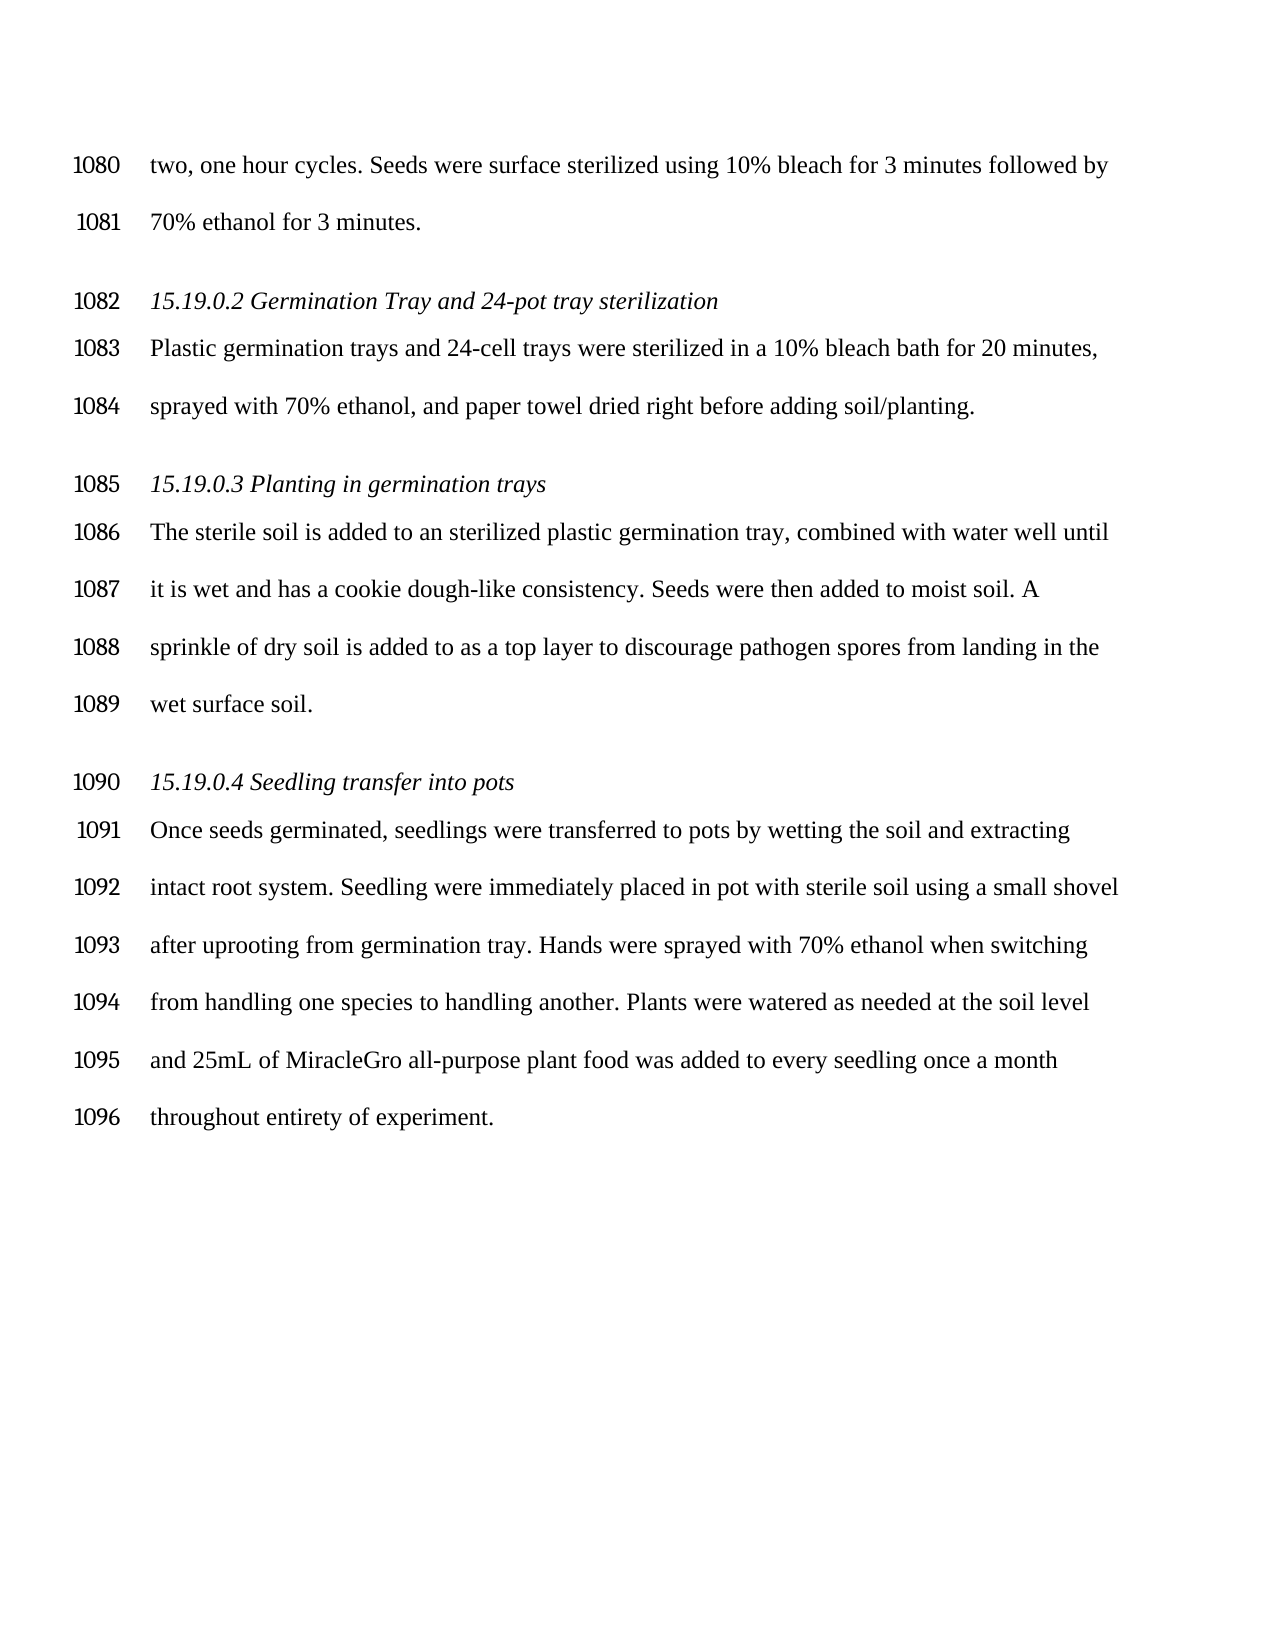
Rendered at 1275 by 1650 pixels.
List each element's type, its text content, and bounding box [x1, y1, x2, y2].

subtitle 15.19.0.4 Seedling transfer into pots [150, 767, 1125, 796]
text The sterile soil is added to an sterilized plastic germination tray, combined with water well until it is wet and has a cookie dough-like consistency. Seeds were then added to moist soil. A sprinkle of dry soil is added to as a top layer to discourage pathogen spores from landing in the wet surface soil. [150, 517, 1125, 718]
subtitle 15.19.0.2 Germination Tray and 24-pot tray sterilization [150, 286, 1125, 314]
subtitle 15.19.0.3 Planting in germination trays [150, 469, 1125, 498]
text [150, 150, 1125, 236]
text Plastic germination trays and 24-cell trays were sterilized in a 10% bleach bath for 20 minutes, sprayed with 70% ethanol, and paper towel dried right before adding soil/planting. [150, 333, 1125, 419]
text Once seeds germinated, seedlings were transferred to pots by wetting the soil and extracting intact root system. Seedling were immediately placed in pot with sterile soil using a small shovel after uprooting from germination tray. Hands were sprayed with 70% ethanol when switching from handling one species to handling another. Plants were watered as needed at the soil level and 25mL of MiracleGro all-purpose plant food was added to every seedling once a month throughout entirety of experiment. [150, 815, 1125, 1131]
